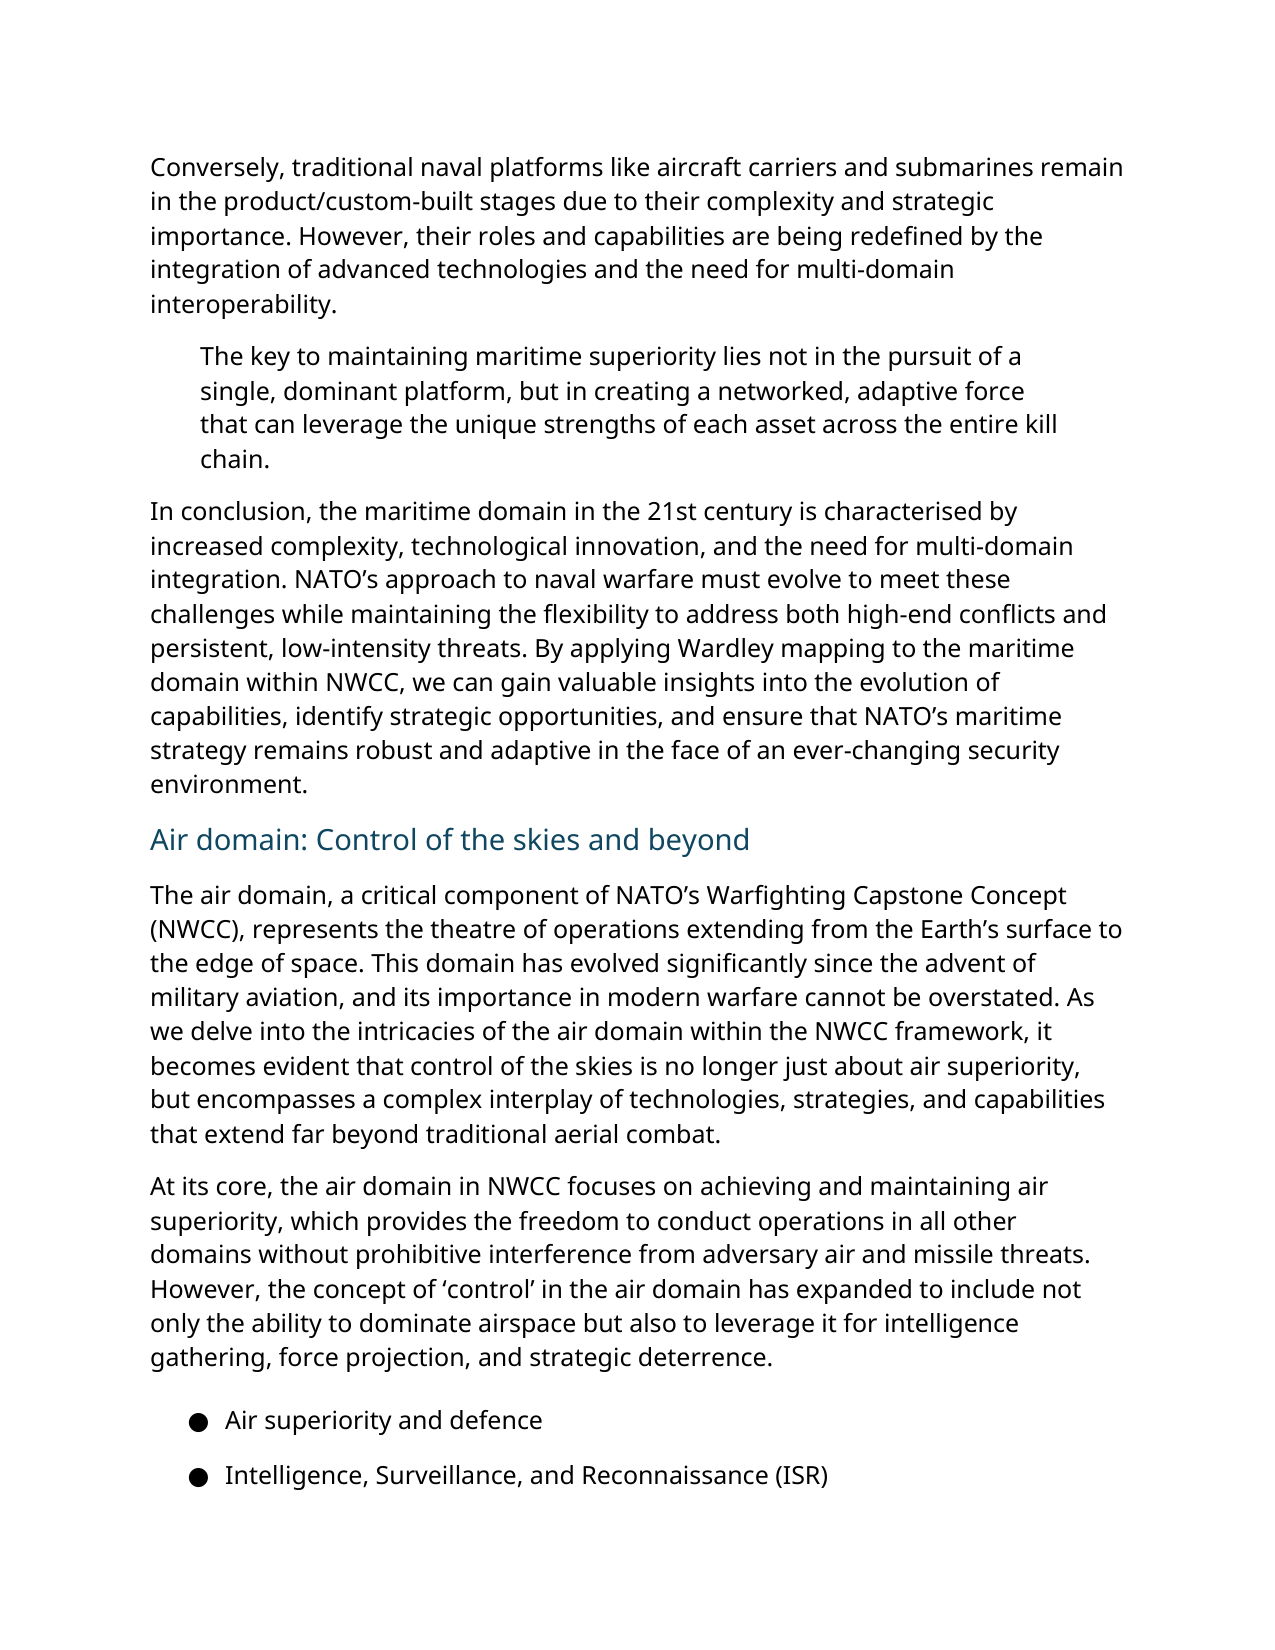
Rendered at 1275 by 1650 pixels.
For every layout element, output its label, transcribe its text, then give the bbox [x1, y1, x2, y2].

list Air superiority and defence [187, 1392, 1125, 1443]
list Intelligence, Surveillance, and Reconnaissance (ISR) [187, 1447, 1125, 1498]
text Conversely, traditional naval platforms like aircraft carriers and submarines remain in the product/custom-built stages due to their complexity and strategic importance. However, their roles and capabilities are being redefined by the integration of advanced technologies and the need for multi-domain interoperability. [150, 150, 1125, 320]
text The key to maintaining maritime superiority lies not in the pursuit of a single, dominant platform, but in creating a networked, adaptive force that can leverage the unique strengths of each asset across the entire kill chain. [200, 339, 1075, 475]
subtitle Air domain: Control of the skies and beyond [150, 819, 1125, 859]
text The air domain, a critical component of NATO’s Warfighting Capstone Concept (NWCC), represents the theatre of operations extending from the Earth’s surface to the edge of space. This domain has evolved significantly since the advent of military aviation, and its importance in modern warfare cannot be overstated. As we delve into the intricacies of the air domain within the NWCC framework, it becomes evident that control of the skies is no longer just about air superiority, but encompasses a complex interplay of technologies, strategies, and capabilities that extend far beyond traditional aerial combat. [150, 878, 1125, 1150]
text In conclusion, the maritime domain in the 21st century is characterised by increased complexity, technological innovation, and the need for multi-domain integration. NATO’s approach to naval warfare must evolve to meet these challenges while maintaining the flexibility to address both high-end conflicts and persistent, low-intensity threats. By applying Wardley mapping to the maritime domain within NWCC, we can gain valuable insights into the evolution of capabilities, identify strategic opportunities, and ensure that NATO’s maritime strategy remains robust and adaptive in the face of an ever-changing security environment. [150, 494, 1125, 801]
text At its core, the air domain in NWCC focuses on achieving and maintaining air superiority, which provides the freedom to conduct operations in all other domains without prohibitive interference from adversary air and missile threats. However, the concept of ‘control’ in the air domain has expanded to include not only the ability to dominate airspace but also to leverage it for intelligence gathering, force projection, and strategic deterrence. [150, 1169, 1125, 1373]
